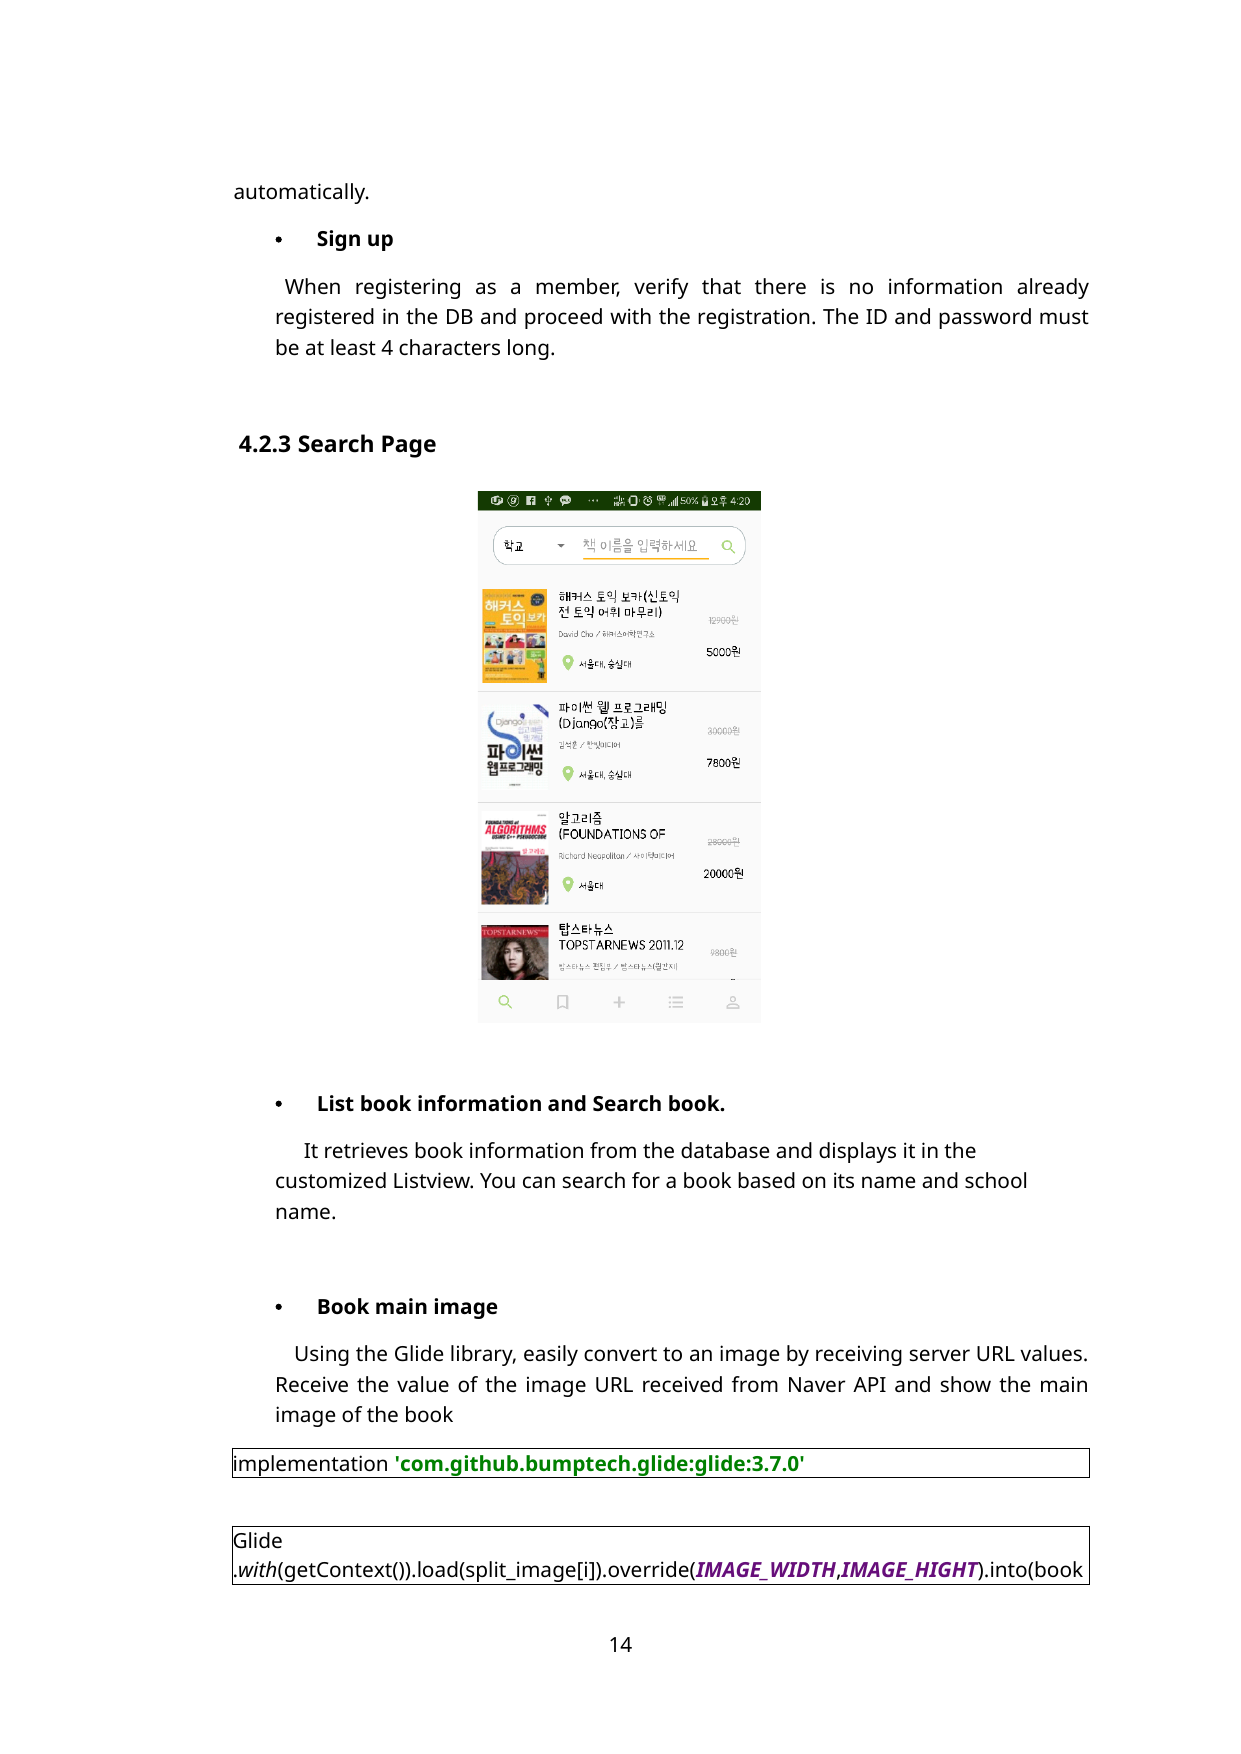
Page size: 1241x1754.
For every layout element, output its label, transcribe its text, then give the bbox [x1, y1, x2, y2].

list When registering as a member, verify that there is no information already registered in the DB and proceed with the registration. The ID and password must be at least 4 characters long. [275, 272, 1090, 361]
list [233, 177, 1090, 206]
list Book main image [275, 1292, 1090, 1320]
subtitle Search Page [239, 428, 1090, 459]
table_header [233, 1527, 1089, 1583]
text It retrieves book information from the database and displays it in the customized Listview. You can search for a book based on its name and school name. [275, 1136, 1090, 1226]
picture [477, 491, 761, 1023]
list List book information and Search book. [275, 1089, 1090, 1117]
list Sign up [275, 224, 1090, 253]
list Using the Glide library, easily convert to an image by receiving server URL values. Receive the value of the image URL received from Naver API and show the main image of the book [275, 1339, 1090, 1429]
